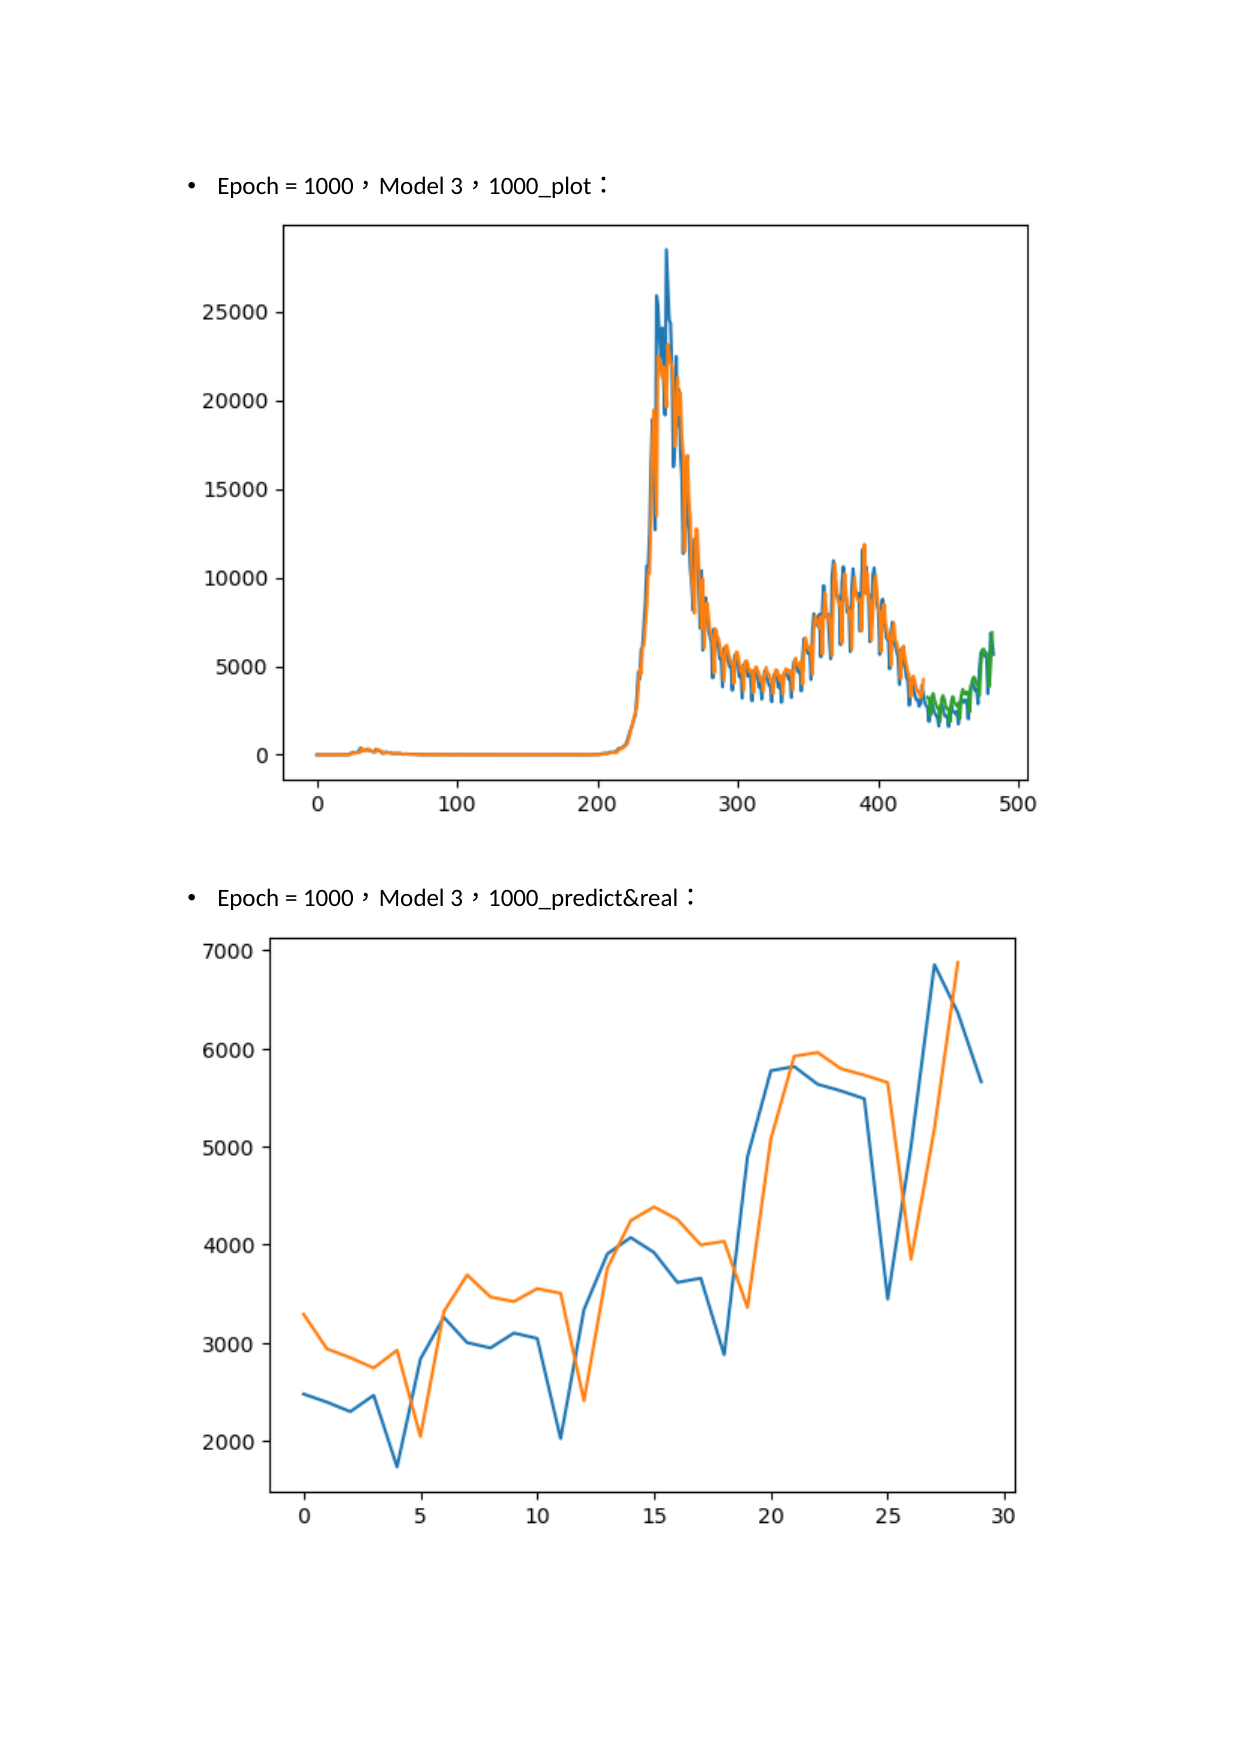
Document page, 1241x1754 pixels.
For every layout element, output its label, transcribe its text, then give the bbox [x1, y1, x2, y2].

picture [187, 923, 1033, 1543]
list Epoch = 1000，Model 3，1000_predict&real： [187, 877, 1053, 914]
picture [187, 210, 1053, 831]
list Epoch = 1000，Model 3，1000_plot： [187, 164, 1053, 202]
